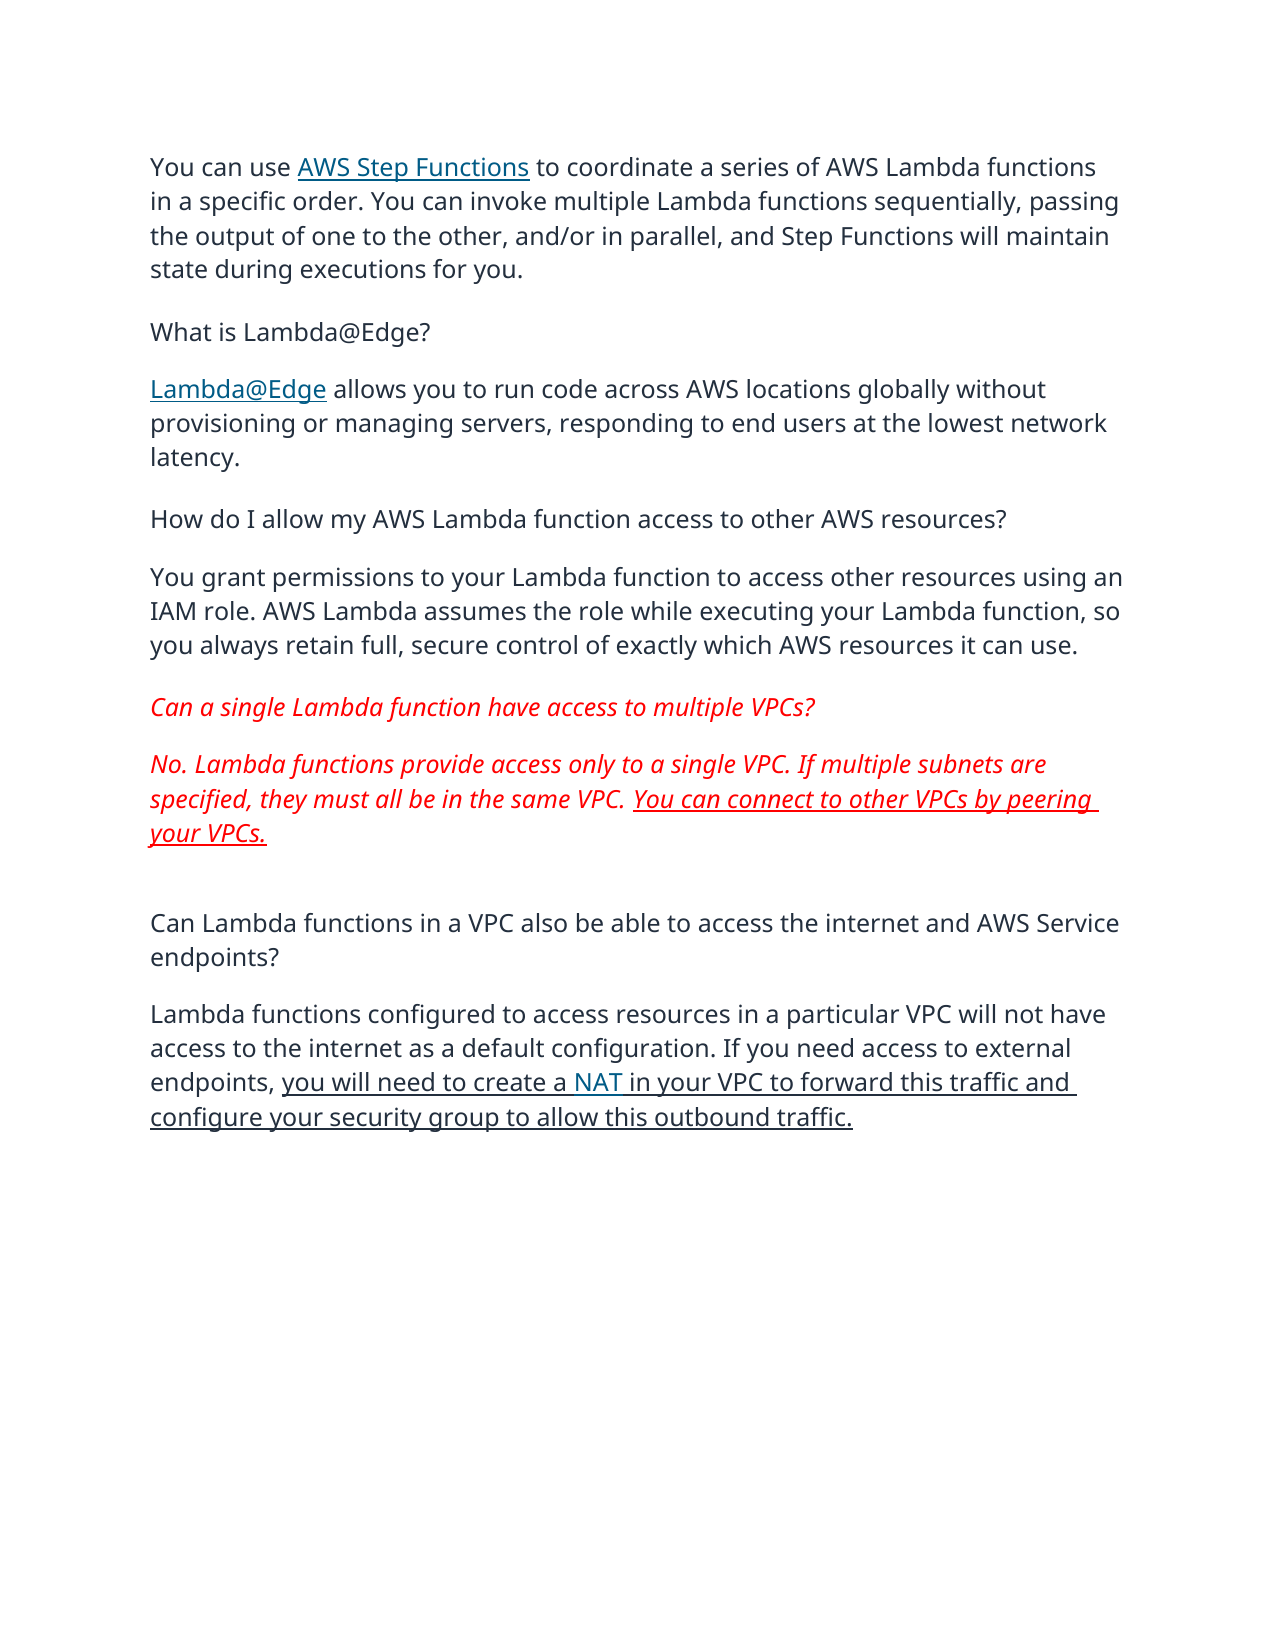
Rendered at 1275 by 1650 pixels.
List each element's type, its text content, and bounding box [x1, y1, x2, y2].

text Lambda@Edge allows you to run code across AWS locations globally without provisioning or managing servers, responding to end users at the lowest network latency. [150, 372, 1125, 474]
text No. Lambda functions provide access only to a single VPC. If multiple subnets are specified, they must all be in the same VPC. You can connect to other VPCs by peering your VPCs. [150, 747, 1125, 849]
text How do I allow my AWS Lambda function access to other AWS resources? [150, 502, 1125, 536]
text Lambda functions configured to access resources in a particular VPC will not have access to the internet as a default configuration. If you need access to external endpoints, you will need to create a NAT in your VPC to forward this traffic and configure your security group to allow this outbound traffic. [150, 997, 1125, 1133]
text What is Lambda@Edge? [150, 314, 1125, 348]
text You can use AWS Step Functions to coordinate a series of AWS Lambda functions in a specific order. You can invoke multiple Lambda functions sequentially, passing the output of one to the other, and/or in parallel, and Step Functions will maintain state during executions for you. [150, 150, 1125, 286]
text You grant permissions to your Lambda function to access other resources using an IAM role. AWS Lambda assumes the role while executing your Lambda function, so you always retain full, secure control of exactly which AWS resources it can use. [150, 559, 1125, 662]
text Can a single Lambda function have access to multiple VPCs? [150, 690, 1125, 724]
text Can Lambda functions in a VPC also be able to access the internet and AWS Service endpoints? [150, 905, 1125, 973]
